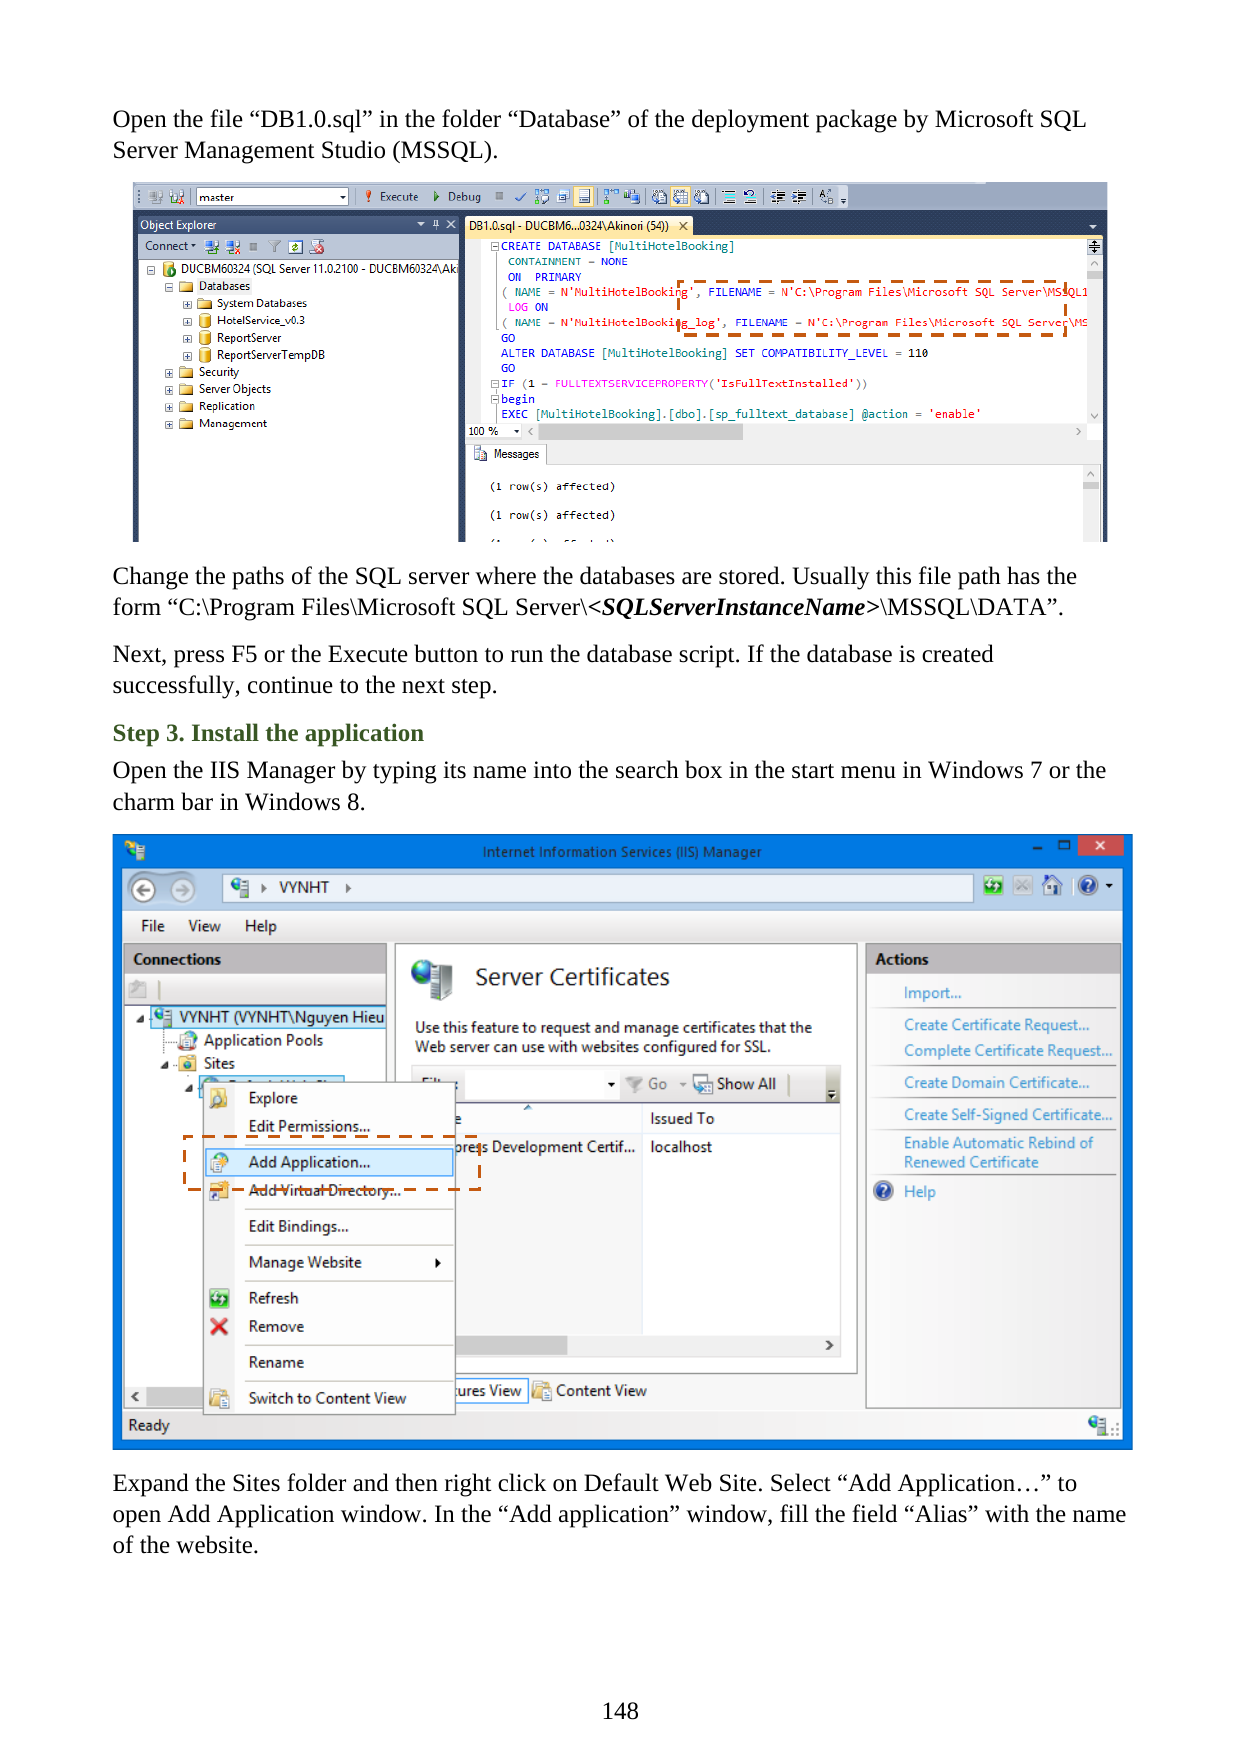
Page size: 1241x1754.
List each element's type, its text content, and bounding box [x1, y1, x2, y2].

text Open the file “DB1.0.sql” in the folder “Database” of the deployment package by Microsoft SQL Server Management Studio (MSSQL). [112, 104, 1128, 163]
text Next, press F5 or the Execute button to run the database script. If the database is created successfully, continue to the next step. [112, 639, 1128, 699]
text Step 3. Install the application [112, 718, 1128, 747]
text Change the paths of the SQL server where the databases are stored. Usually this file path has the form “C:\Program Files\Microsoft SQL Server\<SQLServerInstanceName>\MSSQL\DATA”. [112, 561, 1128, 621]
picture [112, 834, 1133, 1450]
text Expand the Sites folder and then right click on Default Web Site. Select “Add Application…” to open Add Application window. In the “Add application” window, fill the field “Alias” with the name of the website. [112, 1468, 1128, 1559]
picture [132, 182, 1108, 542]
text Open the IIS Manager by typing its name into the search box in the start menu in Windows 7 or the charm bar in Windows 8. [112, 756, 1128, 815]
